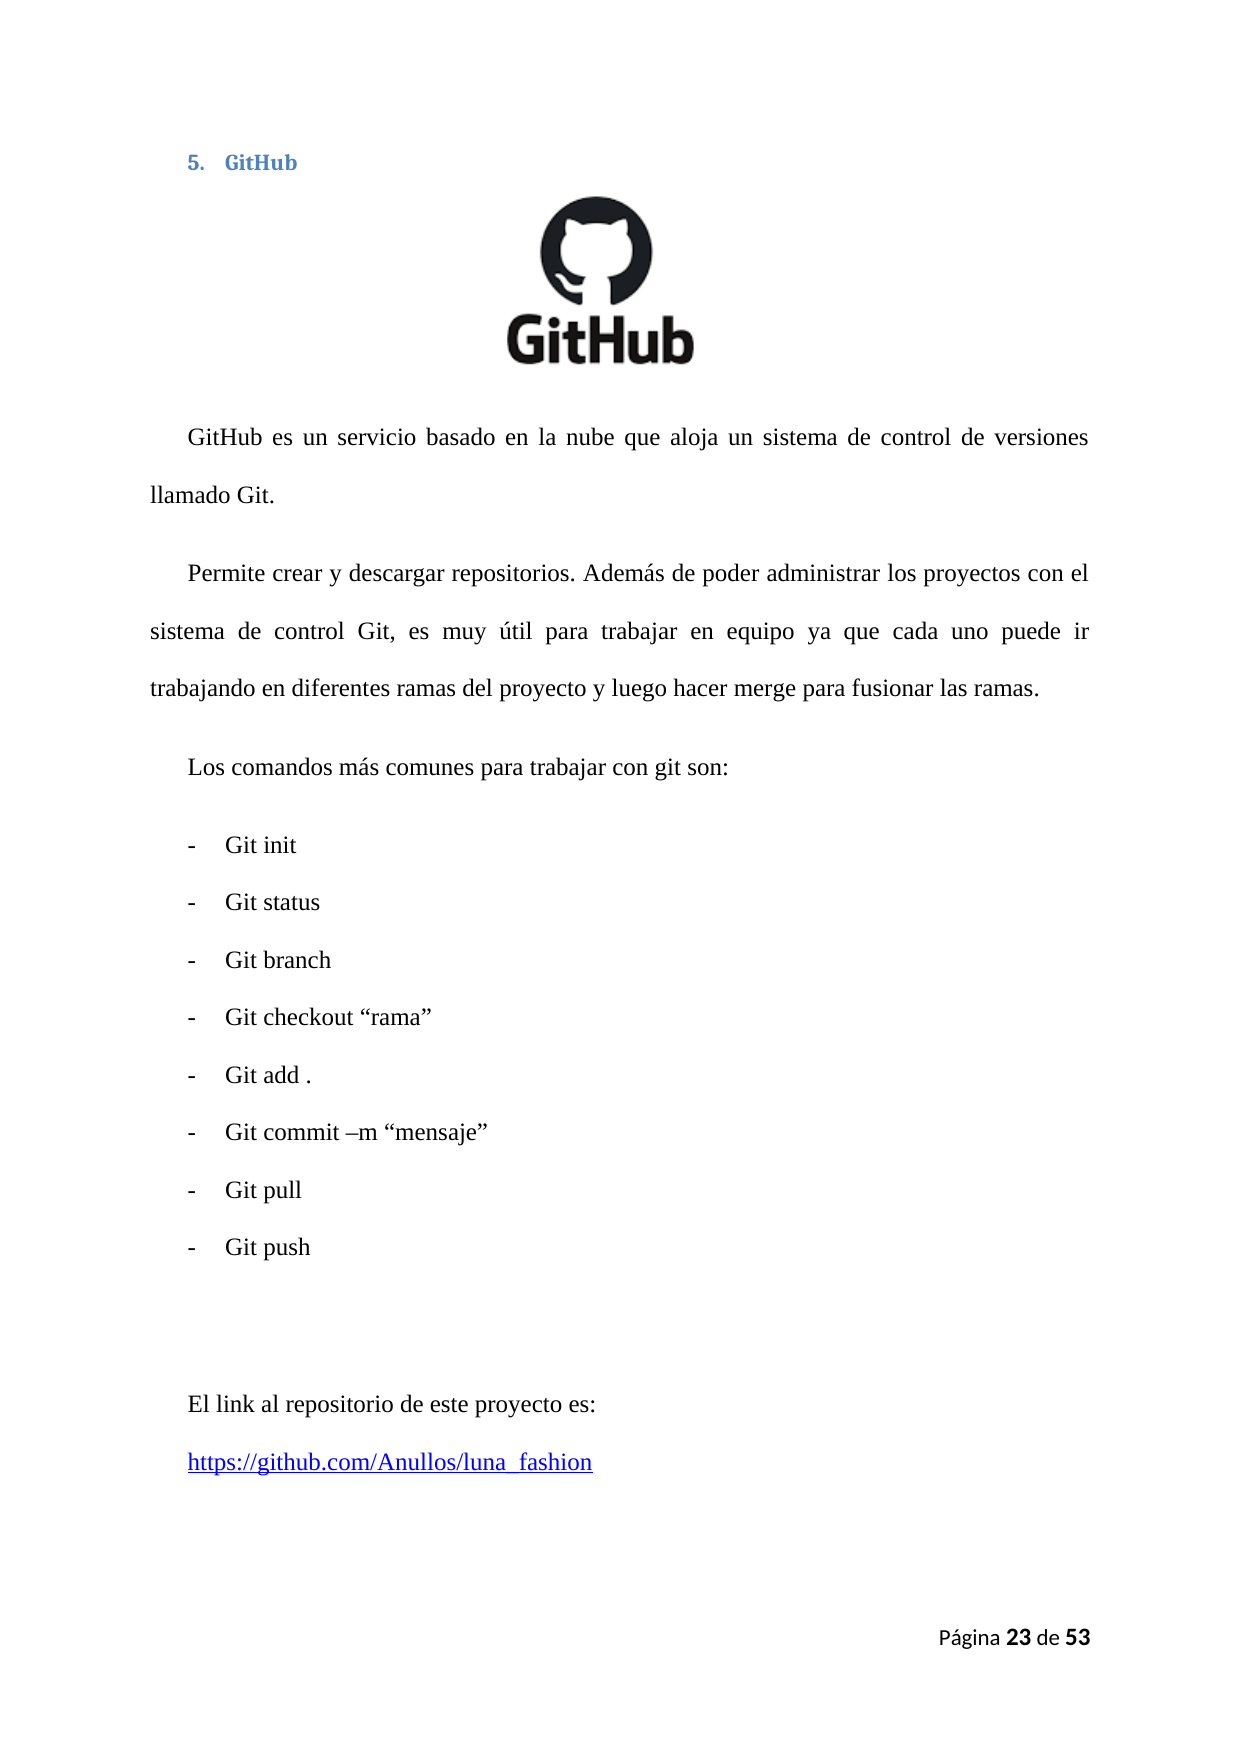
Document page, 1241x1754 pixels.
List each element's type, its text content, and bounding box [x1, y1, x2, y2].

text Permite crear y descargar repositorios. Además de poder administrar los proyectos con el sistema de control Git, es muy útil para trabajar en equipo ya que cada uno puede ir trabajando en diferentes ramas del proyecto y luego hacer merge para fusionar las ramas. [150, 558, 1090, 702]
text El link al repositorio de este proyecto es: https://github.com/Anullos/luna_fashion [187, 1389, 1090, 1475]
list Git checkout “rama” [187, 1002, 1090, 1031]
text GitHub es un servicio basado en la nube que aloja un sistema de control de versiones llamado Git. [150, 422, 1090, 509]
list Git add . [187, 1060, 1090, 1089]
list Git branch [187, 945, 1090, 974]
list Git status [187, 887, 1090, 916]
text Los comandos más comunes para trabajar con git son: [150, 752, 1090, 780]
list Git commit –m “mensaje” [187, 1117, 1090, 1146]
subtitle GitHub [187, 150, 1090, 207]
list Git push [187, 1232, 1090, 1261]
list Git pull [187, 1175, 1090, 1204]
picture [495, 207, 708, 380]
list Git init [187, 830, 1090, 859]
